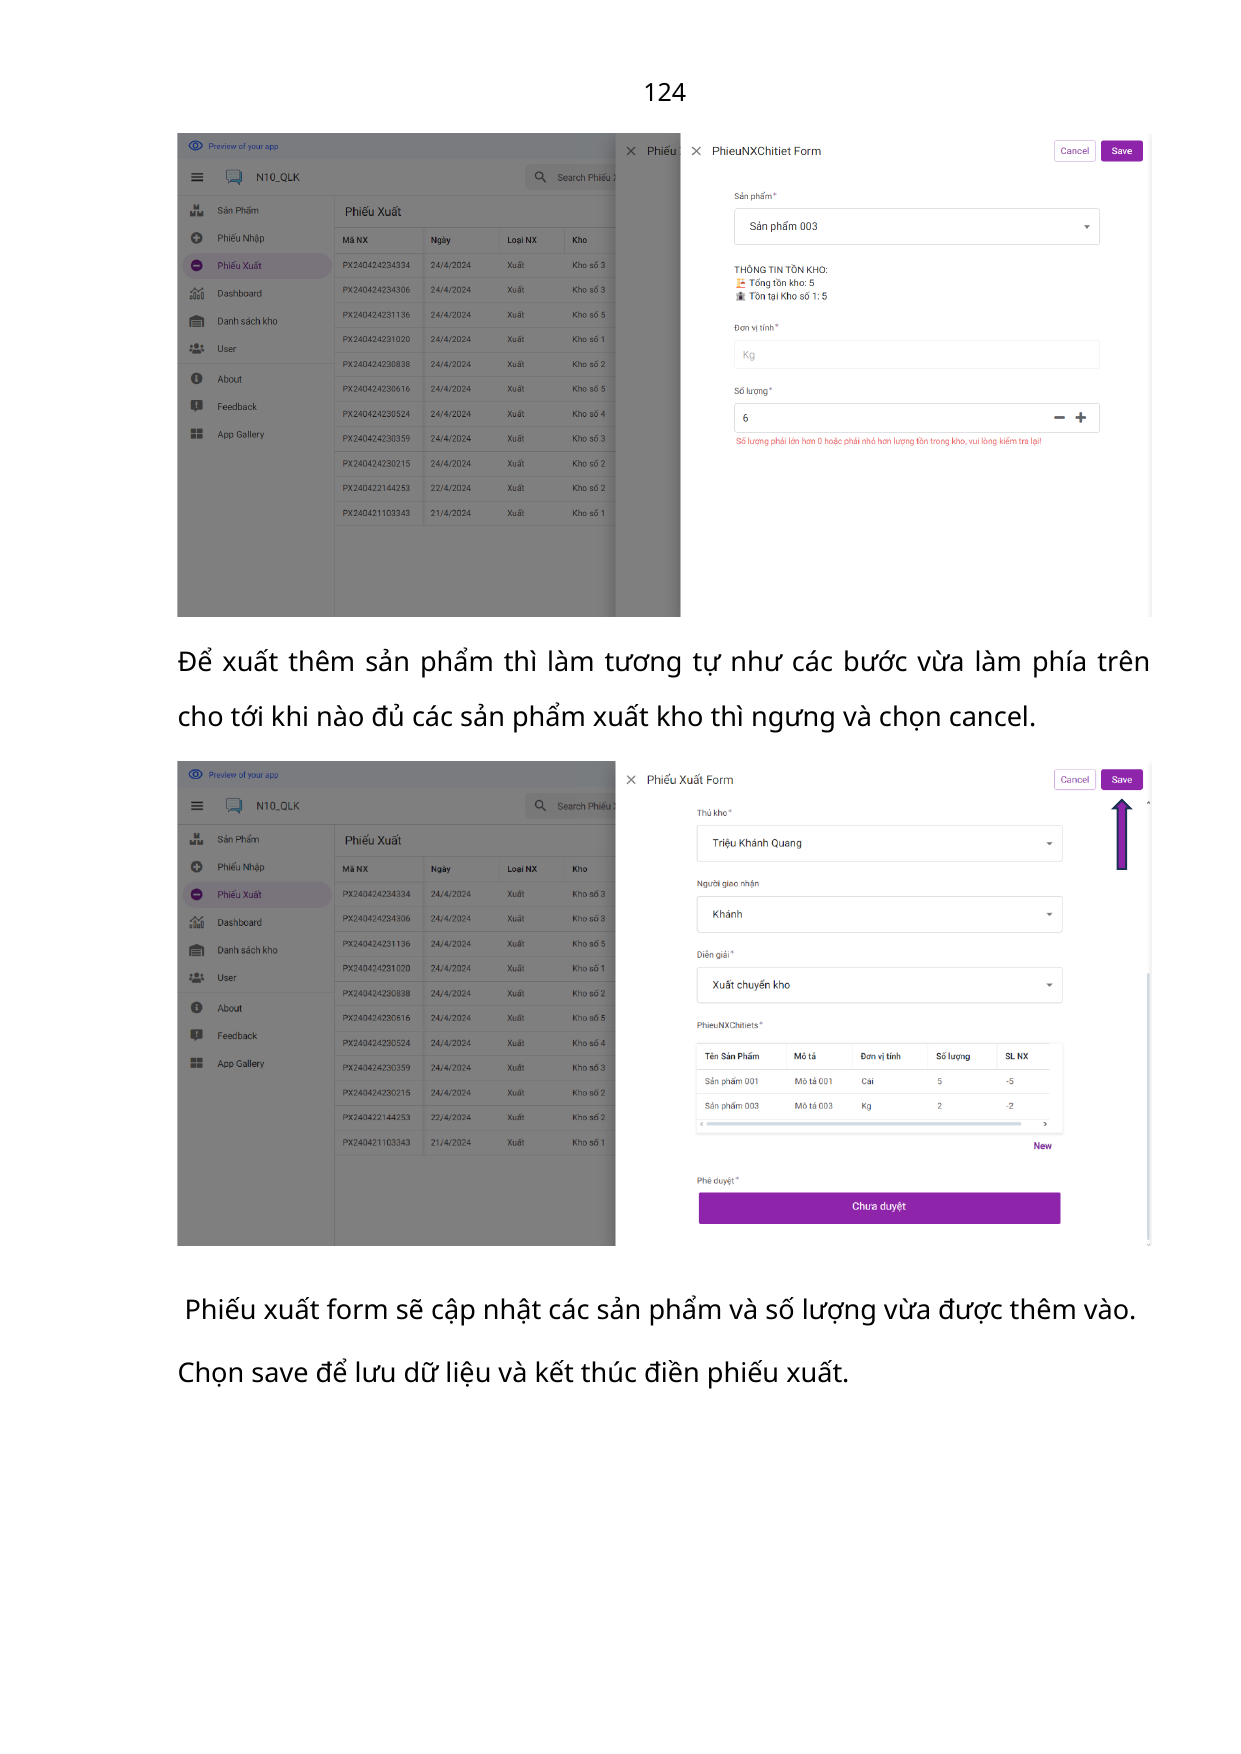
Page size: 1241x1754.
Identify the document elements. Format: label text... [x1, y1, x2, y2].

text Phiếu xuất form sẽ cập nhật các sản phẩm và số lượng vừa được thêm vào. [177, 1246, 1152, 1327]
text Chọn save để lưu dữ liệu và kết thúc điền phiếu xuất. [177, 1354, 1152, 1391]
picture [177, 761, 1152, 1246]
text Để xuất thêm sản phẩm thì làm tương tự như các bước vừa làm phía trên cho tới khi nào đủ các sản phẩm xuất kho thì ngưng và chọn cancel. [177, 642, 1152, 734]
picture [177, 133, 1152, 617]
